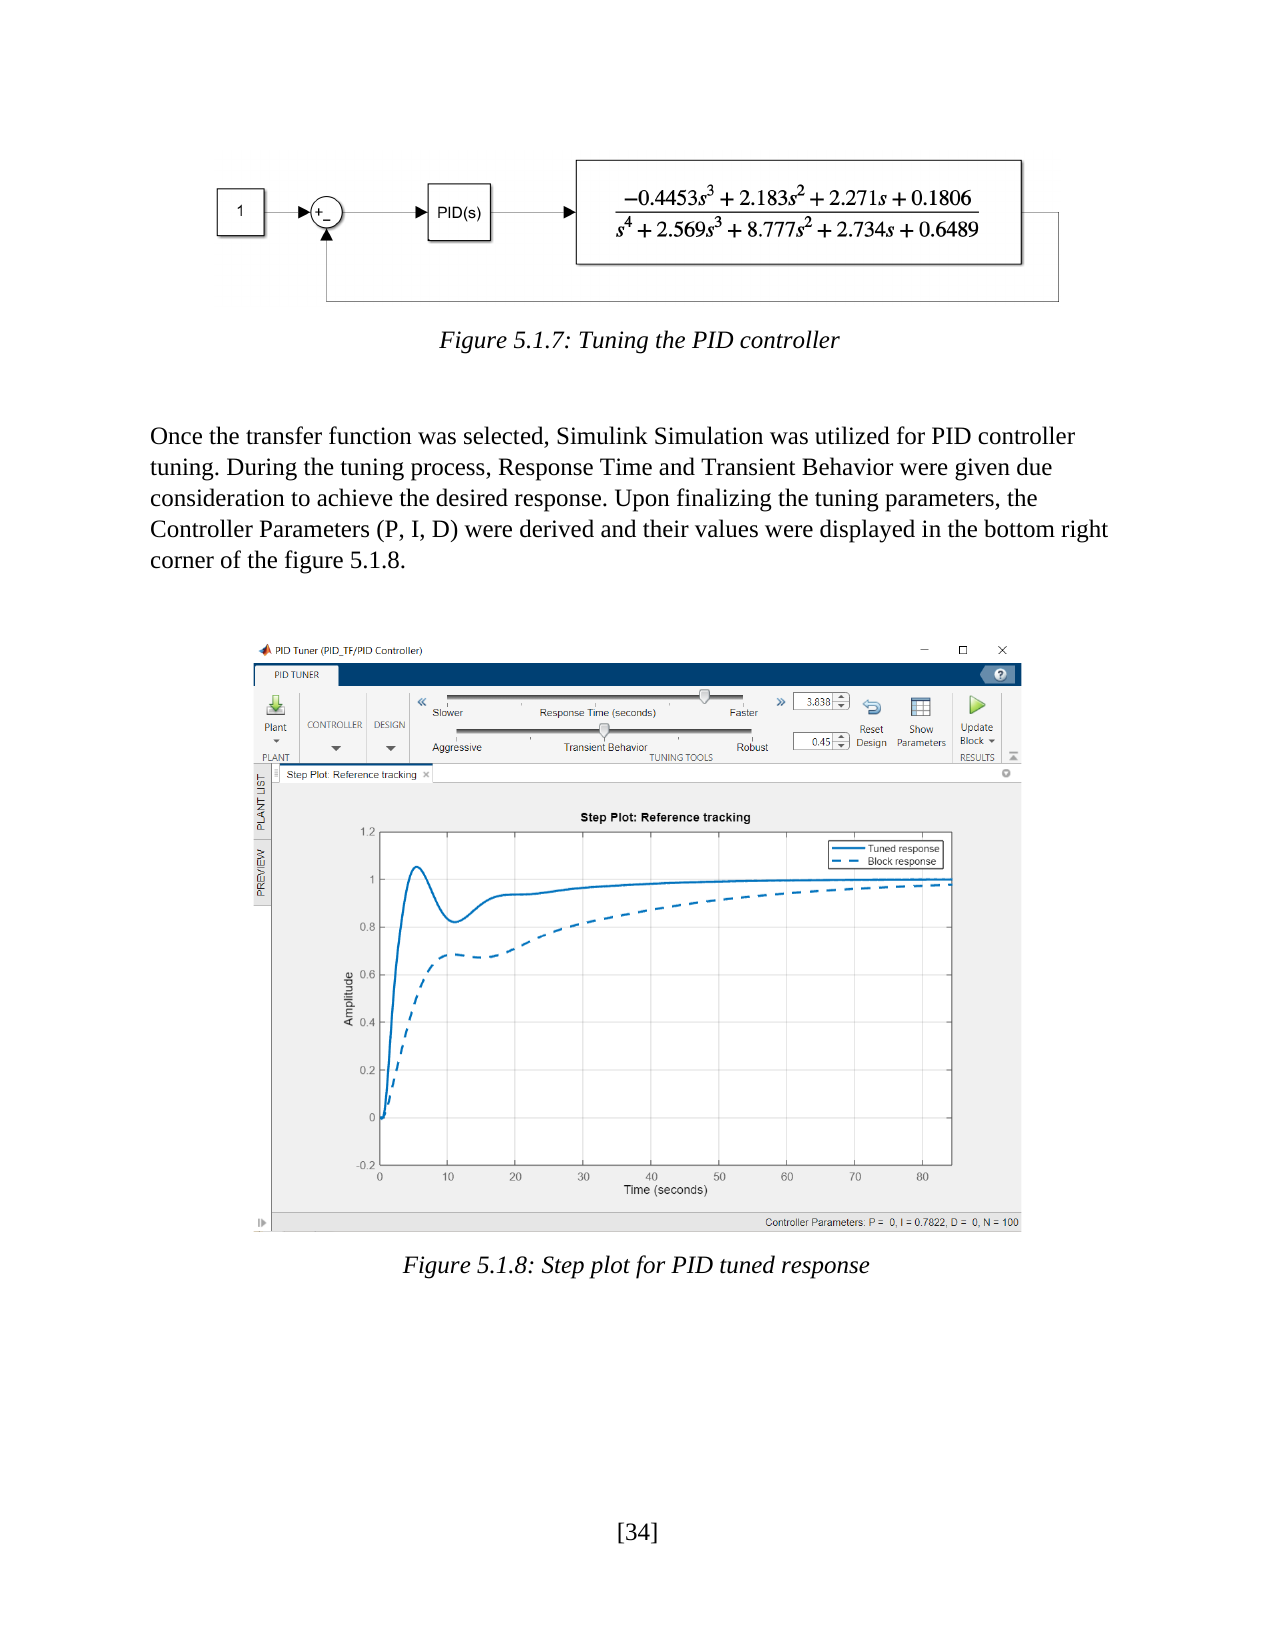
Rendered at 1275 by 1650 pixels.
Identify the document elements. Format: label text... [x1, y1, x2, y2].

picture [213, 150, 1062, 307]
picture [253, 640, 1022, 1232]
text Once the transfer function was selected, Simulink Simulation was utilized for PID controller tuning. During the tuning process, Response Time and Transient Behavior were given due consideration to achieve the desired response. Upon finalizing the tuning parameters, the Controller Parameters (P, I, D) were derived and their values were displayed in the bottom right corner of the figure 5.1.8. [150, 421, 1125, 574]
text Figure 5.1.7: Tuning the PID controller [150, 326, 1125, 354]
text Figure 5.1.8: Step plot for PID tuned response [150, 1250, 1125, 1279]
